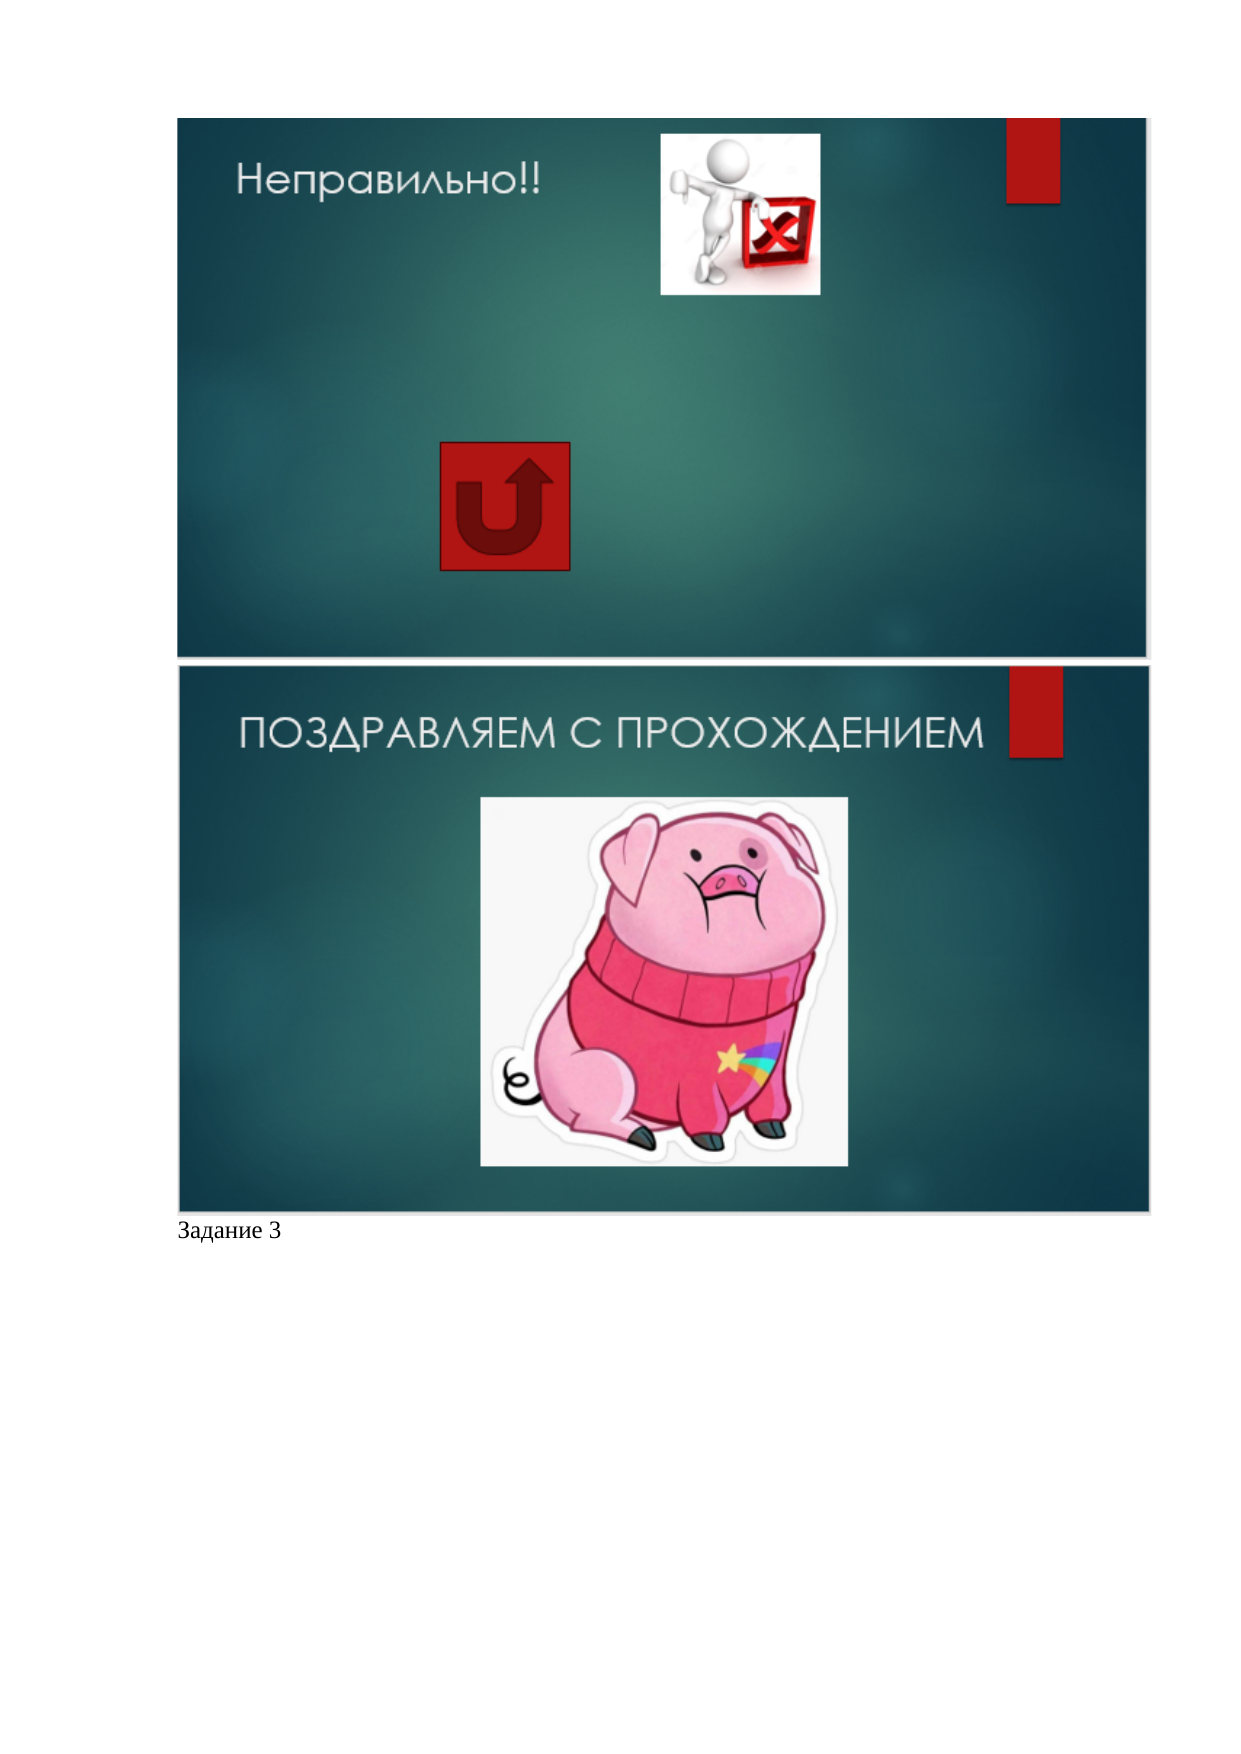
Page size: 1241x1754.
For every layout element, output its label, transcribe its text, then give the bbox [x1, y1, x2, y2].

text Задание 3 [177, 1216, 1152, 1244]
picture [177, 665, 1152, 1216]
picture [177, 118, 1152, 660]
